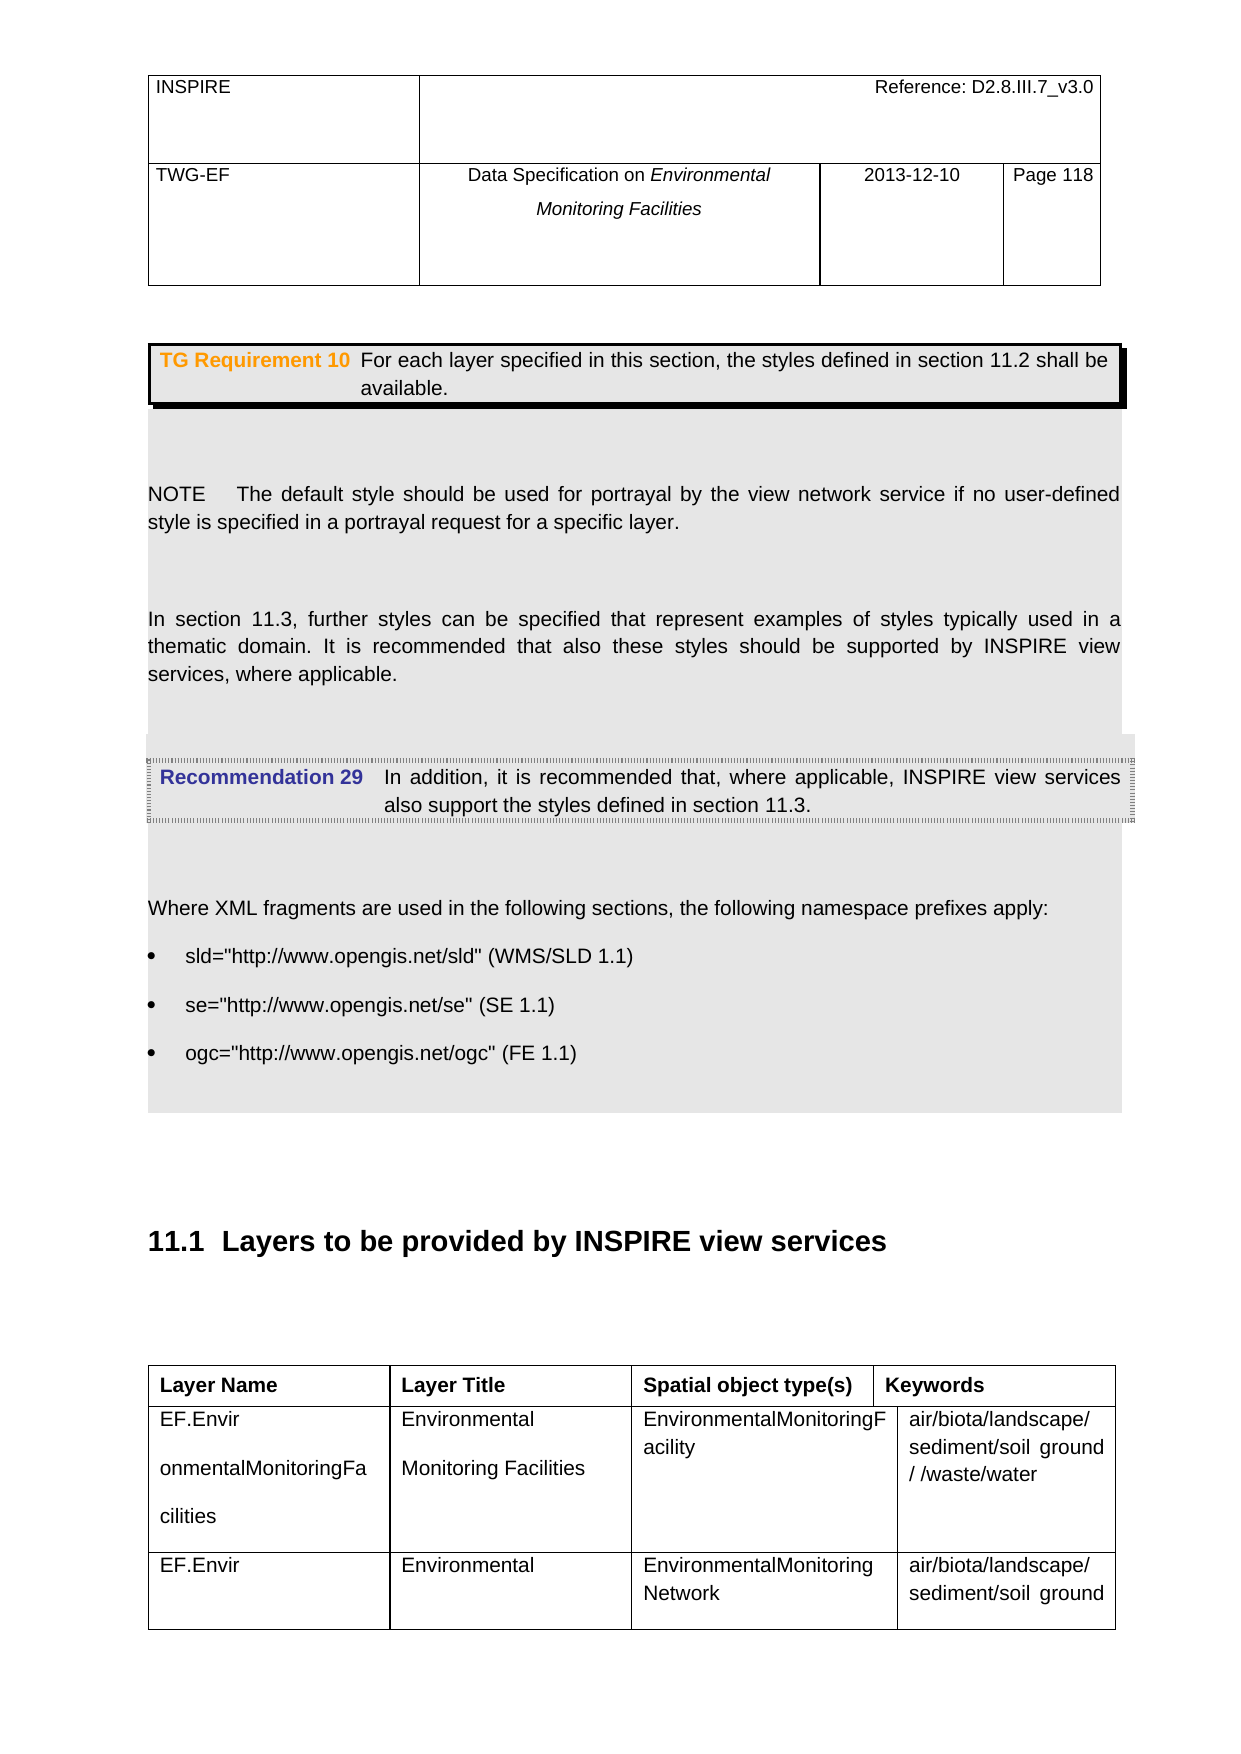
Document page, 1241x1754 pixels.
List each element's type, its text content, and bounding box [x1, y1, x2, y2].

table_header Spatial object type(s) [632, 1366, 873, 1406]
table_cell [149, 1553, 389, 1629]
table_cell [391, 1553, 631, 1629]
list se="http://www.opengis.net/se" (SE 1.1) [148, 993, 1122, 1017]
text Where XML fragments are used in the following sections, the following namespace prefixes apply: [148, 896, 1122, 920]
table_header Layer Title [391, 1366, 631, 1406]
subtitle Layers to be provided by INSPIRE view services [148, 1224, 1122, 1257]
table_cell EF.Envir onmentalMonitoringFa cilities [149, 1407, 389, 1552]
table_header Keywords [874, 1366, 1115, 1406]
text In addition, it is recommended that, where applicable, INSPIRE view services also support the styles defined in section 11.3. [146, 758, 1135, 823]
text NOTE The default style should be used for portrayal by the view network service if no user-defined style is specified in a portrayal request for a specific layer. [148, 482, 1122, 534]
text In section 11.3, further styles can be specified that represent examples of styles typically used in a thematic domain. It is recommended that also these styles should be supported by INSPIRE view services, where applicable. [148, 606, 1122, 685]
list sld="http://www.opengis.net/sld" (WMS/SLD 1.1) [148, 944, 1122, 968]
table_cell Environmental Monitoring Facilities [391, 1407, 631, 1552]
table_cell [632, 1553, 897, 1629]
list ogc="http://www.opengis.net/ogc" (FE 1.1) [148, 1041, 1122, 1065]
table_header Layer Name [149, 1366, 389, 1406]
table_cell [898, 1553, 1115, 1629]
table_cell EnvironmentalMonitoringFacility [632, 1407, 897, 1552]
text For each layer specified in this section, the styles defined in section 11.2 shall be available. [151, 346, 1119, 402]
table_cell air/biota/landscape/sediment/soil ground / /waste/water [898, 1407, 1115, 1552]
